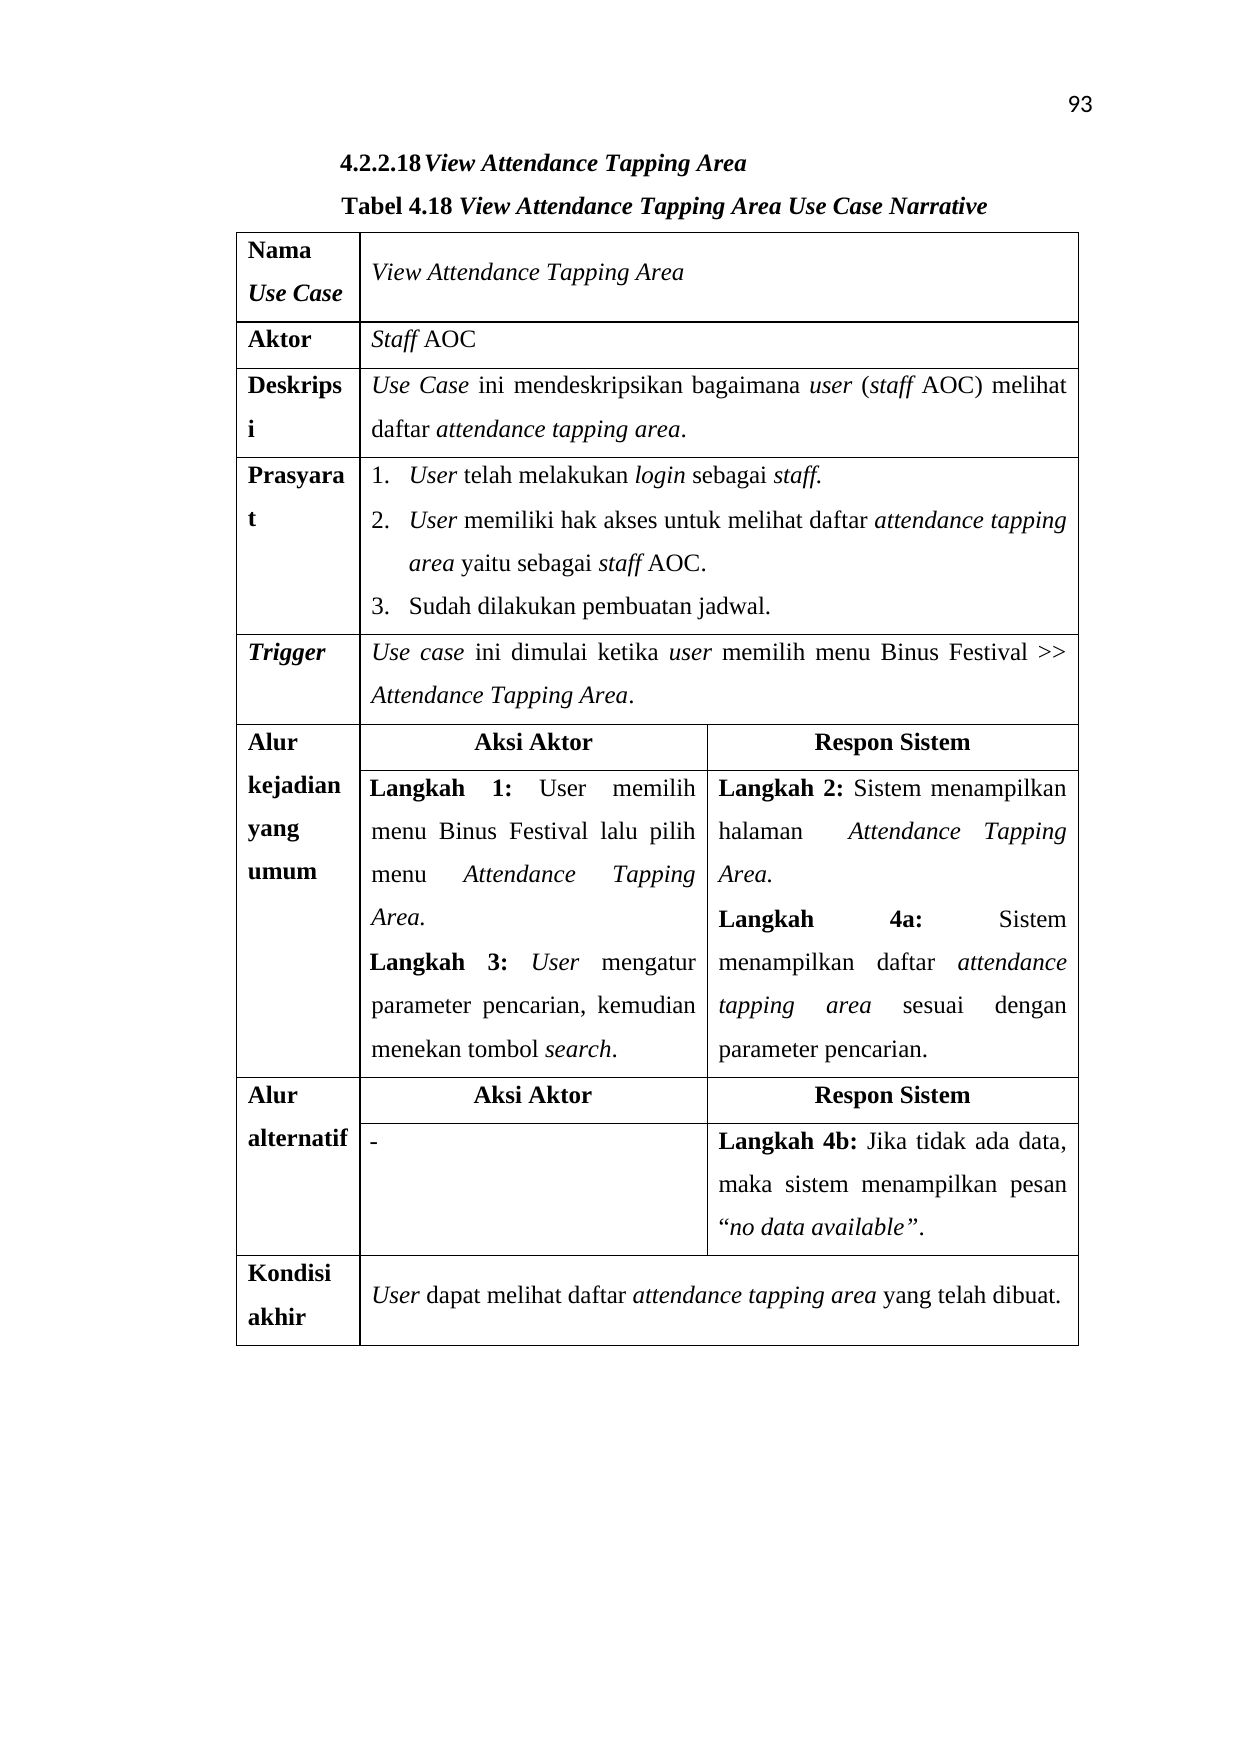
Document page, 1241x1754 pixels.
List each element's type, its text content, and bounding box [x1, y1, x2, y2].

table_cell Respon Sistem [708, 725, 1078, 770]
table_cell Respon Sistem [708, 1078, 1078, 1123]
table_header Nama Use Case [237, 233, 359, 321]
table_cell User dapat melihat daftar attendance tapping area yang telah dibuat. [361, 1256, 1078, 1344]
table_cell Aksi Aktor [361, 1078, 707, 1123]
table_cell Aktor [237, 323, 359, 367]
table_cell Kondisi akhir [237, 1256, 359, 1344]
table_header View Attendance Tapping Area [361, 233, 1078, 321]
table_cell User telah melakukan login sebagai staff. User memiliki hak akses untuk melihat daftar attendance tapping area yaitu sebagai staff AOC. Sudah dilakukan pembuatan jadwal. [361, 458, 1078, 634]
table_cell Trigger [237, 635, 359, 724]
table_cell Use case ini dimulai ketika user memilih menu Binus Festival >> Attendance Tapping Area. [361, 635, 1078, 724]
table_cell Langkah 4b: Jika tidak ada data, maka sistem menampilkan pesan “no data available”. [708, 1124, 1078, 1255]
table_cell Use Case ini mendeskripsikan bagaimana user (staff AOC) melihat daftar attendance tapping area. [361, 369, 1078, 457]
table_cell Langkah 2: Sistem menampilkan halaman Attendance Tapping Area. Langkah 4a: Sistem menampilkan daftar attendance tapping area sesuai dengan parameter pencarian. [708, 771, 1078, 1077]
table_cell Langkah 1: User memilih menu Binus Festival lalu pilih menu Attendance Tapping Area. Langkah 3: User mengatur parameter pencarian, kemudian menekan tombol search. [361, 771, 707, 1077]
text Tabel 4.18 View Attendance Tapping Area Use Case Narrative [236, 191, 1092, 219]
table_cell Alur kejadian yang umum [237, 725, 359, 1077]
table_cell Deskripsi [237, 369, 359, 457]
table_cell Alur alternatif [237, 1078, 359, 1255]
table_cell Staff AOC [361, 323, 1078, 367]
text View Attendance Tapping Area [340, 148, 1092, 176]
table_cell - [361, 1124, 707, 1255]
table_cell Prasyarat [237, 458, 359, 634]
table_cell Aksi Aktor [361, 725, 707, 770]
